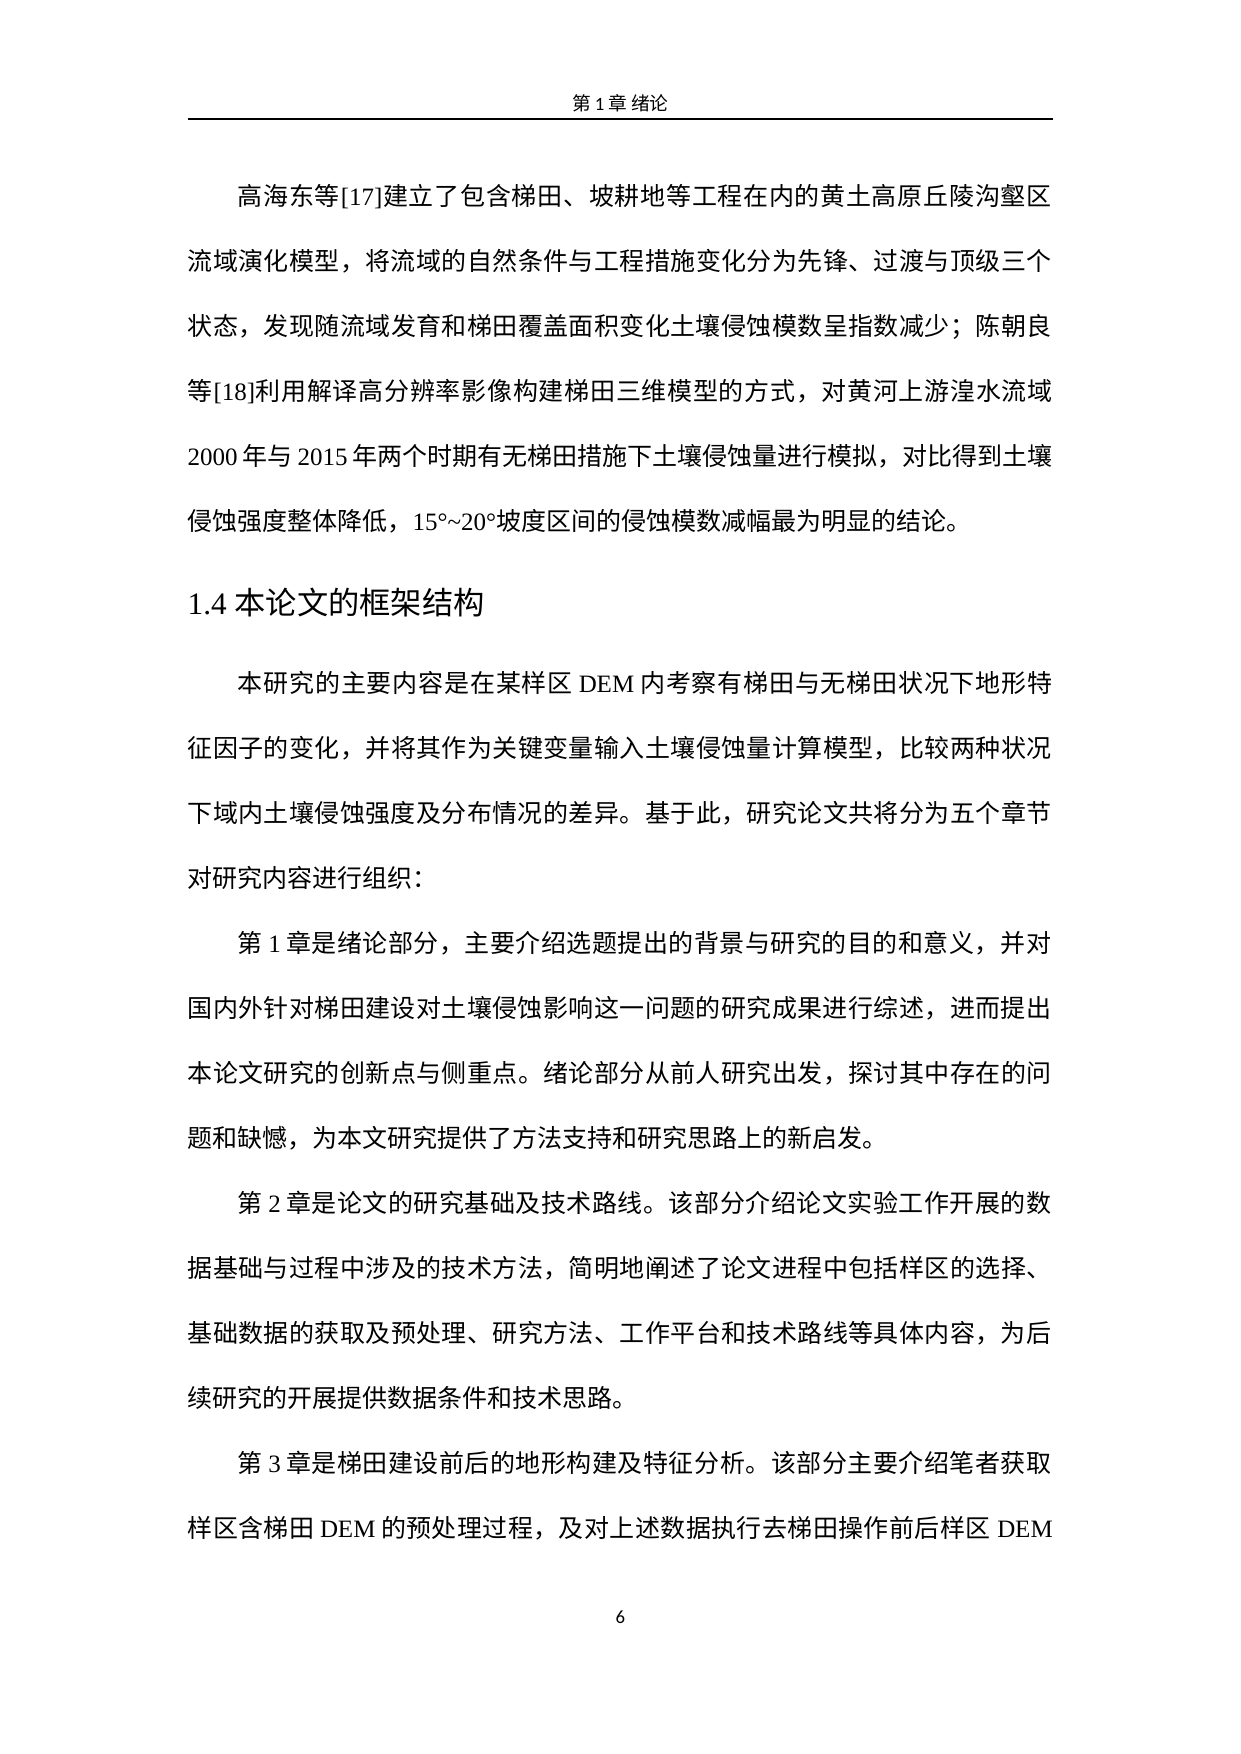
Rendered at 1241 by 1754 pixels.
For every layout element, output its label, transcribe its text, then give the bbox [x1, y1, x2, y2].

text 第1章是绪论部分，主要介绍选题提出的背景与研究的目的和意义，并对国内外针对梯田建设对土壤侵蚀影响这一问题的研究成果进行综述，进而提出本论文研究的创新点与侧重点。绪论部分从前人研究出发，探讨其中存在的问题和缺憾，为本文研究提供了方法支持和研究思路上的新启发。 [187, 909, 1053, 1169]
text 第2章是论文的研究基础及技术路线。该部分介绍论文实验工作开展的数据基础与过程中涉及的技术方法，简明地阐述了论文进程中包括样区的选择、基础数据的获取及预处理、研究方法、工作平台和技术路线等具体内容，为后续研究的开展提供数据条件和技术思路。 [187, 1169, 1053, 1429]
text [187, 1429, 1053, 1559]
text 本研究的主要内容是在某样区DEM内考察有梯田与无梯田状况下地形特征因子的变化，并将其作为关键变量输入土壤侵蚀量计算模型，比较两种状况下域内土壤侵蚀强度及分布情况的差异。基于此，研究论文共将分为五个章节对研究内容进行组织： [187, 649, 1053, 909]
text 高海东等[17]建立了包含梯田、坡耕地等工程在内的黄土高原丘陵沟壑区流域演化模型，将流域的自然条件与工程措施变化分为先锋、过渡与顶级三个状态，发现随流域发育和梯田覆盖面积变化土壤侵蚀模数呈指数减少；陈朝良等[18]利用解译高分辨率影像构建梯田三维模型的方式，对黄河上游湟水流域2000年与2015年两个时期有无梯田措施下土壤侵蚀量进行模拟，对比得到土壤侵蚀强度整体降低，15°~20°坡度区间的侵蚀模数减幅最为明显的结论。 [187, 162, 1053, 552]
text 1.4 本论文的框架结构 [187, 568, 1053, 633]
